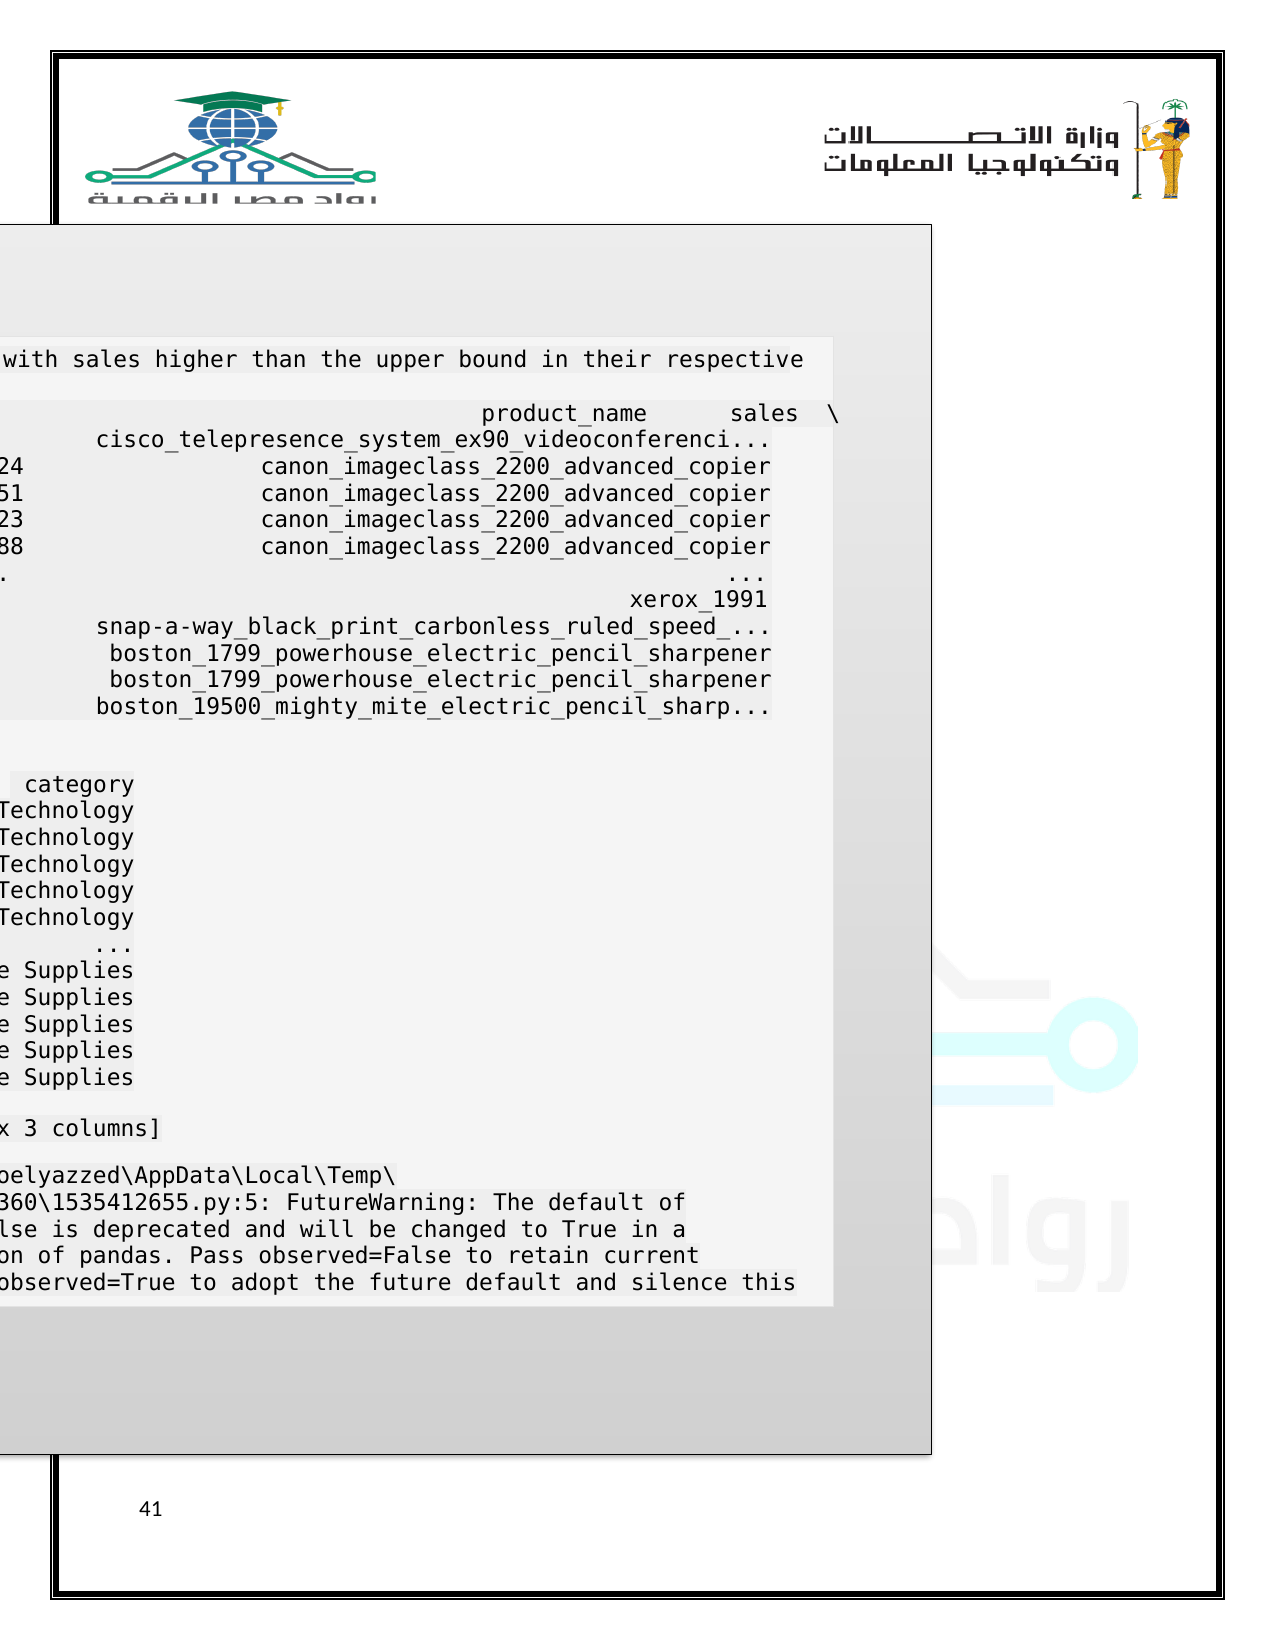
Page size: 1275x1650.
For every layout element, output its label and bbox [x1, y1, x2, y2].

picture [85, 91, 376, 204]
picture [823, 98, 1189, 199]
